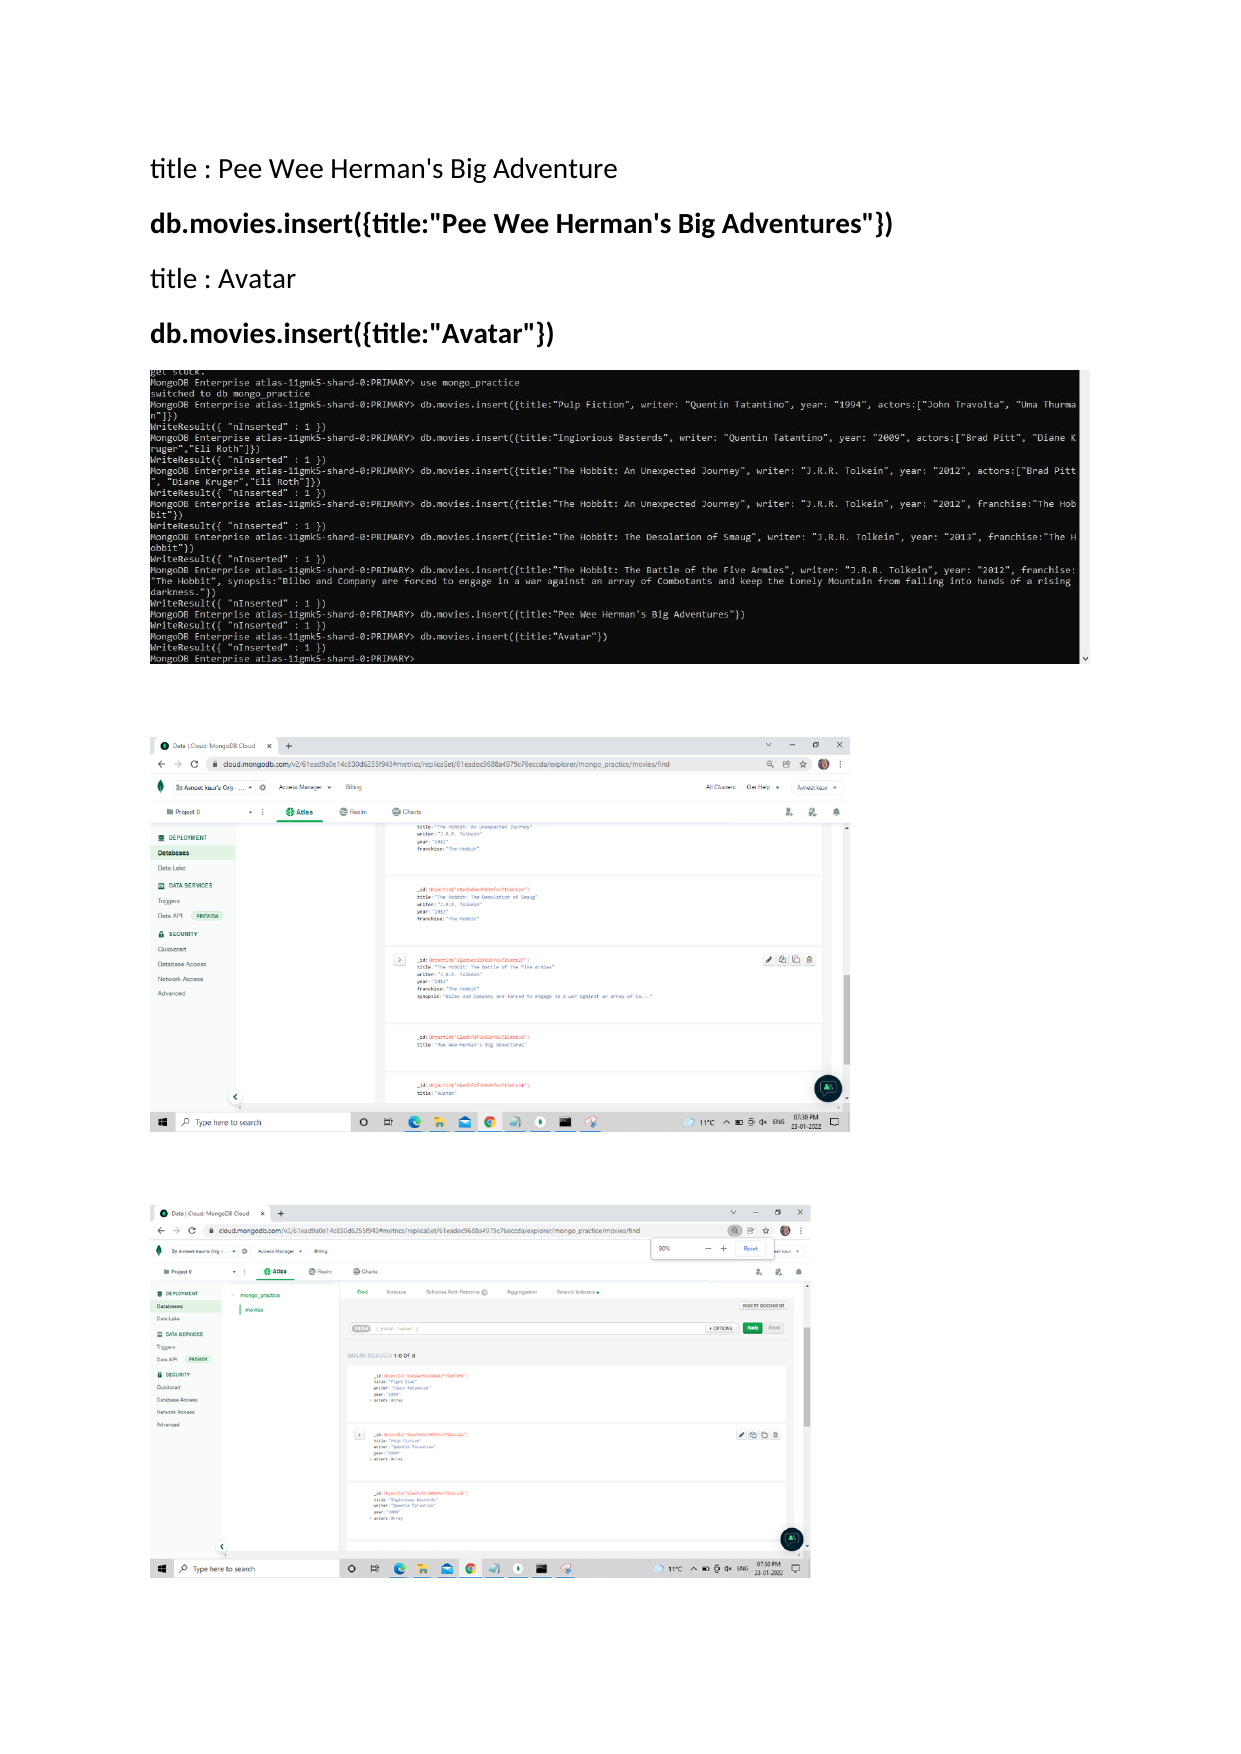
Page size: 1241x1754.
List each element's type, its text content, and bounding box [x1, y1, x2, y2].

text title : Avatar [150, 260, 1090, 296]
picture [150, 370, 1091, 664]
text title : Pee Wee Herman's Big Adventure [150, 150, 1090, 186]
text db.movies.insert({title:"Avatar"}) [150, 315, 1090, 351]
picture [150, 737, 851, 1132]
picture [150, 1205, 811, 1578]
text db.movies.insert({title:"Pee Wee Herman's Big Adventures"}) [150, 205, 1090, 241]
